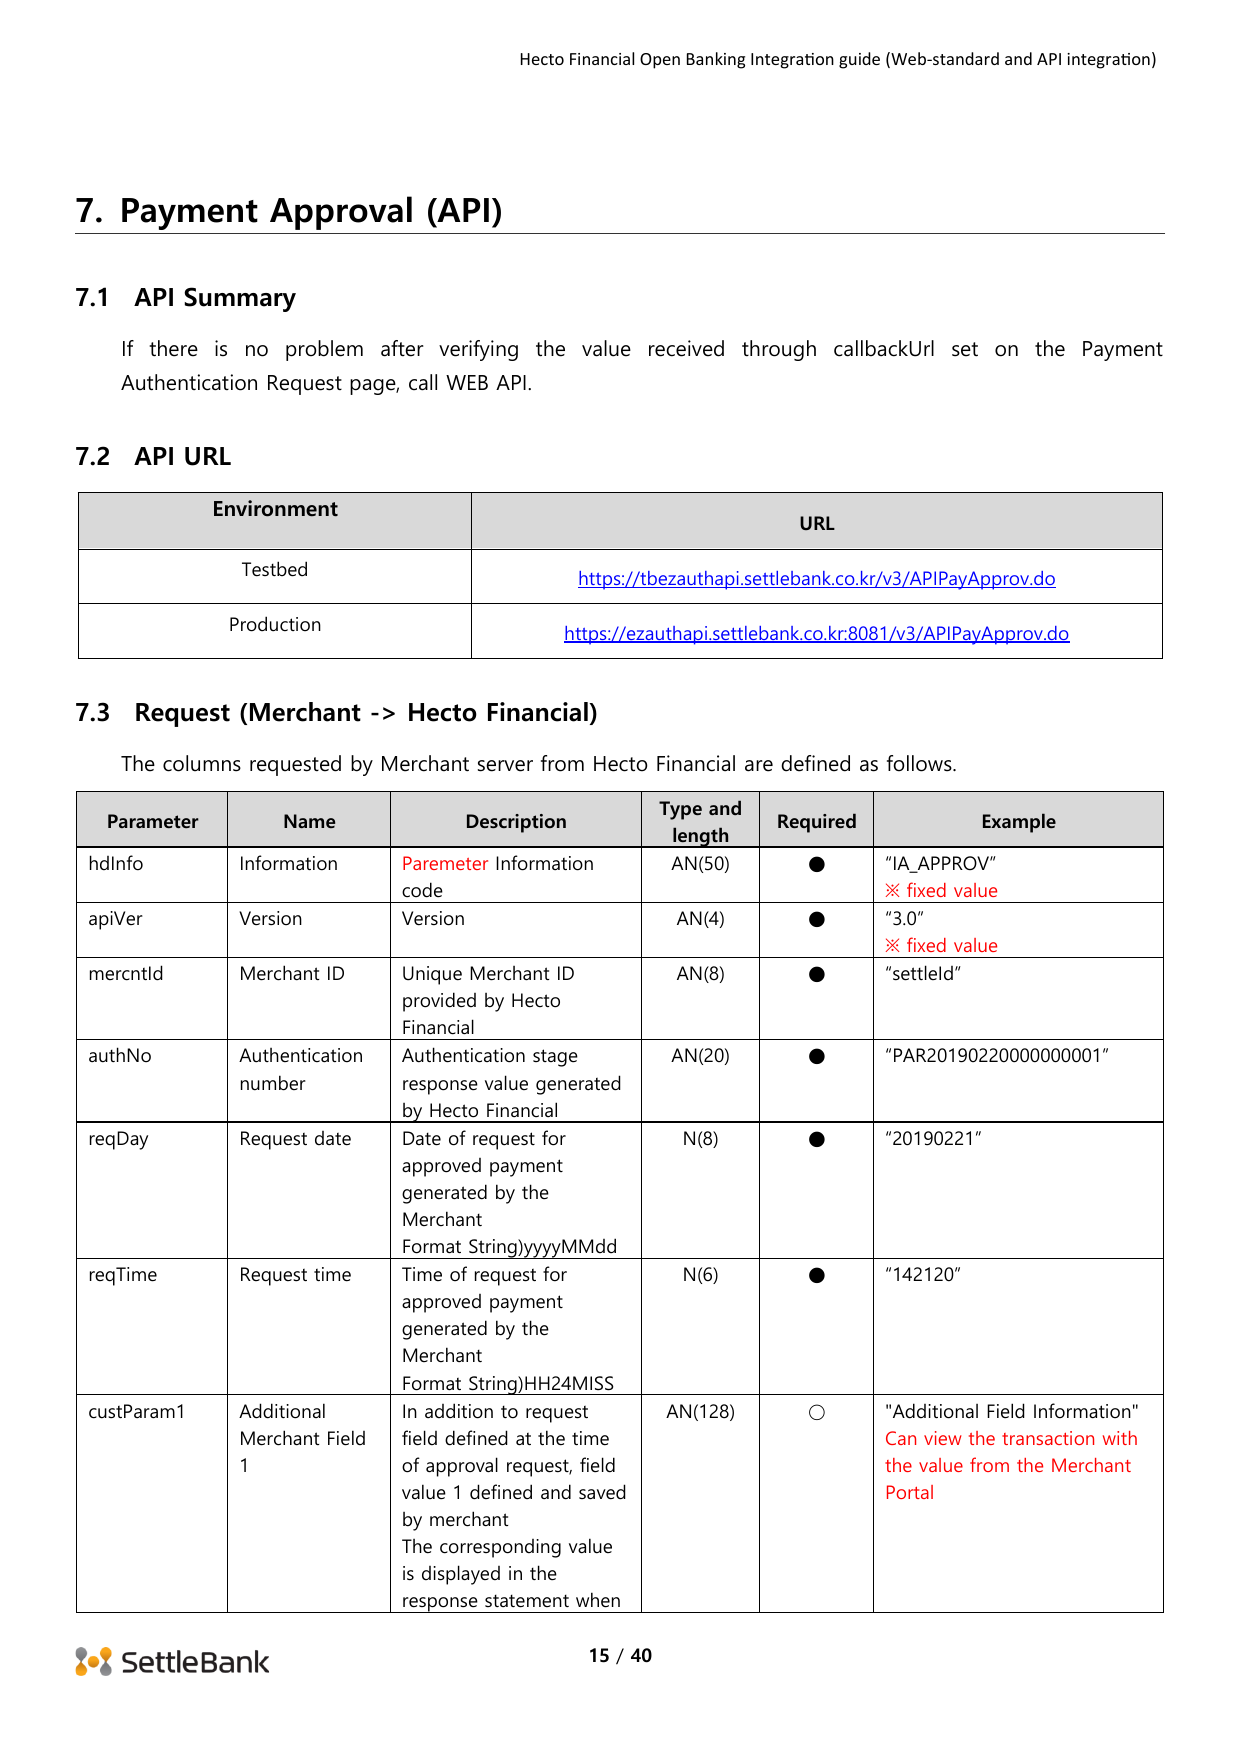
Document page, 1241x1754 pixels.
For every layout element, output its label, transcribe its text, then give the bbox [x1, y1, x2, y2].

table_cell Paremeter Information code [391, 848, 641, 902]
table_header Name [228, 792, 390, 846]
table_cell “20190221” [874, 1123, 1163, 1258]
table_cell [391, 1395, 641, 1612]
table_cell Version [228, 903, 390, 957]
table_cell AN(50) [642, 848, 759, 902]
table_header Environment [79, 493, 471, 548]
table_cell Authentication number [228, 1040, 390, 1121]
table_cell reqDay [77, 1123, 227, 1258]
table_cell N(6) [642, 1259, 759, 1394]
table_header Type and length [642, 792, 759, 846]
text If there is no problem after verifying the value received through callbackUrl set on the Payment Authentication Request page, call WEB API. [121, 333, 1165, 396]
text The columns requested by Merchant server from Hecto Financial are defined as follows. [121, 748, 1165, 776]
table_cell authNo [77, 1040, 227, 1121]
table_cell ● [760, 958, 873, 1039]
table_header Description [391, 792, 641, 846]
table_cell ○ [760, 1395, 873, 1612]
table_cell “PAR20190220000000001” [874, 1040, 1163, 1121]
table_cell Date of request for approved payment generated by the Merchant Format String)yyyyMMdd [391, 1123, 641, 1258]
table_cell Production [79, 604, 471, 658]
table_cell mercntId [77, 958, 227, 1039]
table_cell hdInfo [77, 848, 227, 902]
table_cell ● [760, 1259, 873, 1394]
subtitle Payment Approval (API) [75, 186, 1165, 233]
table_cell ● [760, 1123, 873, 1258]
table_header URL [472, 493, 1162, 548]
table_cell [228, 1395, 390, 1612]
table_cell “3.0” ※ fixed value [874, 903, 1163, 957]
table_cell apiVer [77, 903, 227, 957]
table_cell “142120” [874, 1259, 1163, 1394]
picture [75, 1647, 270, 1676]
table_cell AN(8) [642, 958, 759, 1039]
subtitle Request (Merchant -> Hecto Financial) [75, 694, 1165, 727]
table_header Required [760, 792, 873, 846]
table_cell Authentication stage response value generated by Hecto Financial [391, 1040, 641, 1121]
table_cell Version [391, 903, 641, 957]
table_cell N(8) [642, 1123, 759, 1258]
table_cell Request time [228, 1259, 390, 1394]
table_cell AN(4) [642, 903, 759, 957]
table_cell ● [760, 1040, 873, 1121]
table_cell AN(20) [642, 1040, 759, 1121]
subtitle API Summary [75, 279, 1165, 313]
table_cell reqTime [77, 1259, 227, 1394]
table_cell ● [760, 848, 873, 902]
table_cell https://ezauthapi.settlebank.co.kr:8081/v3/APIPayApprov.do [472, 604, 1162, 658]
table_cell Request date [228, 1123, 390, 1258]
table_cell custParam1 [77, 1395, 227, 1612]
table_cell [874, 1395, 1163, 1612]
table_cell ● [760, 903, 873, 957]
table_cell https://tbezauthapi.settlebank.co.kr/v3/APIPayApprov.do [472, 550, 1162, 603]
table_header Example [874, 792, 1163, 846]
table_cell AN(128) [642, 1395, 759, 1612]
table_header Parameter [77, 792, 227, 846]
subtitle API URL [75, 438, 1165, 471]
table_cell “settleId” [874, 958, 1163, 1039]
table_cell Merchant ID [228, 958, 390, 1039]
table_cell Information [228, 848, 390, 902]
table_cell Time of request for approved payment generated by the Merchant Format String)HH24MISS [391, 1259, 641, 1394]
table_cell Unique Merchant ID provided by Hecto Financial [391, 958, 641, 1039]
table_cell Testbed [79, 550, 471, 603]
table_cell “IA_APPROV” ※ fixed value [874, 848, 1163, 902]
